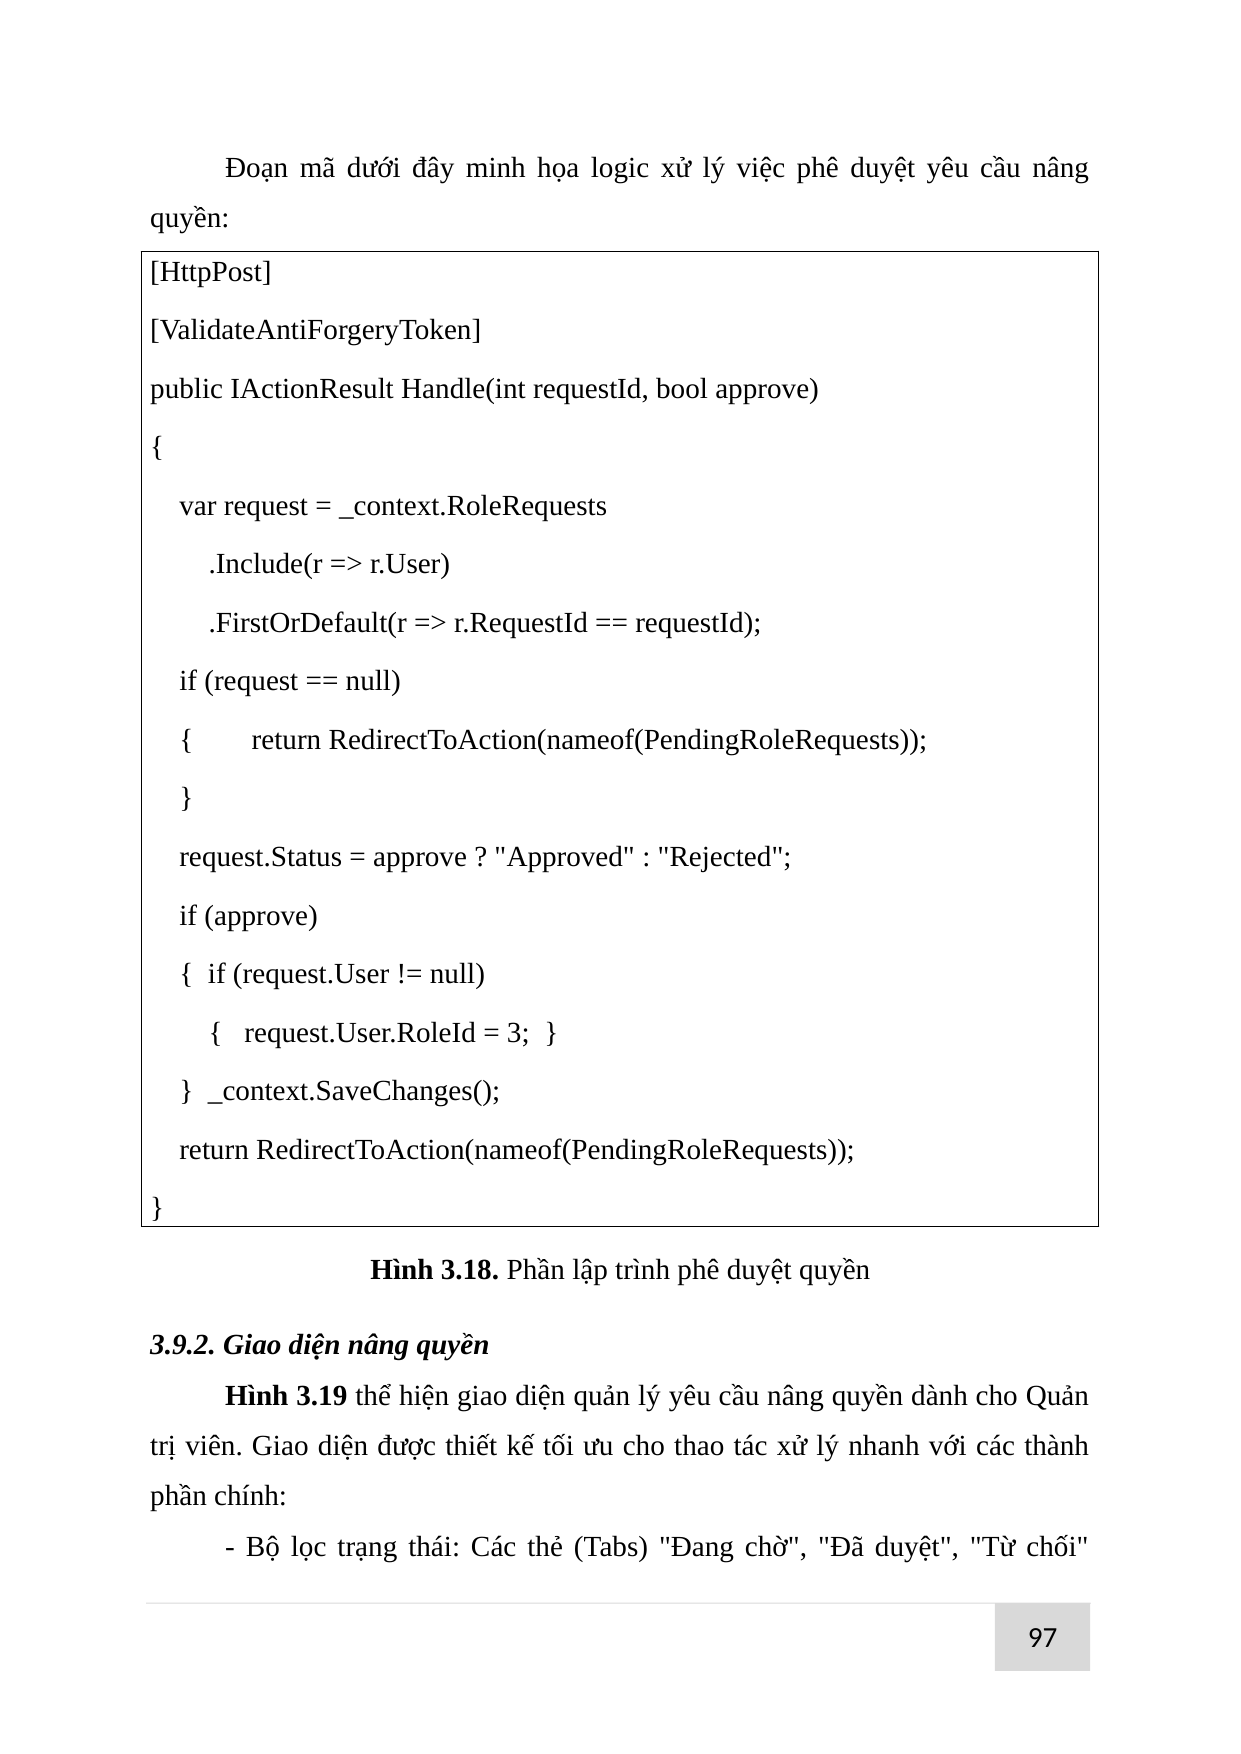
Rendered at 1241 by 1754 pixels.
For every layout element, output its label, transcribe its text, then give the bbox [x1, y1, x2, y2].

text { request.User.RoleId = 3; } [142, 1012, 1098, 1048]
text } [142, 777, 1098, 814]
text public IActionResult Handle(int requestId, bool approve) [142, 368, 1098, 404]
text [ValidateAntiForgeryToken] [142, 309, 1098, 346]
text .Include(r => r.User) [142, 543, 1098, 580]
text return RedirectToAction(nameof(PendingRoleRequests)); [142, 1129, 1098, 1165]
text if (request == null) [142, 660, 1098, 697]
text Hình 3.18. Phần lập trình phê duyệt quyền [150, 1252, 1090, 1286]
text if (approve) [142, 894, 1098, 931]
text { [142, 426, 1098, 463]
text } [142, 1187, 1098, 1226]
text .FirstOrDefault(r => r.RequestId == requestId); [142, 602, 1098, 638]
text { return RedirectToAction(nameof(PendingRoleRequests)); [142, 719, 1098, 756]
text request.Status = approve ? "Approved" : "Rejected"; [142, 836, 1098, 873]
text var request = _context.RoleRequests [142, 485, 1098, 521]
text [HttpPost] [142, 252, 1098, 287]
text { if (request.User != null) [142, 953, 1098, 990]
text Đoạn mã dưới đây minh họa logic xử lý việc phê duyệt yêu cầu nâng quyền: [150, 150, 1090, 234]
text } _context.SaveChanges(); [142, 1070, 1098, 1107]
subtitle 3.9.2. Giao diện nâng quyền [150, 1327, 1090, 1361]
text Hình 3.19 thể hiện giao diện quản lý yêu cầu nâng quyền dành cho Quản trị viên. Giao diện được thiết kế tối ưu cho thao tác xử lý nhanh với các thành phần chính: [150, 1378, 1090, 1512]
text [150, 1529, 1090, 1562]
